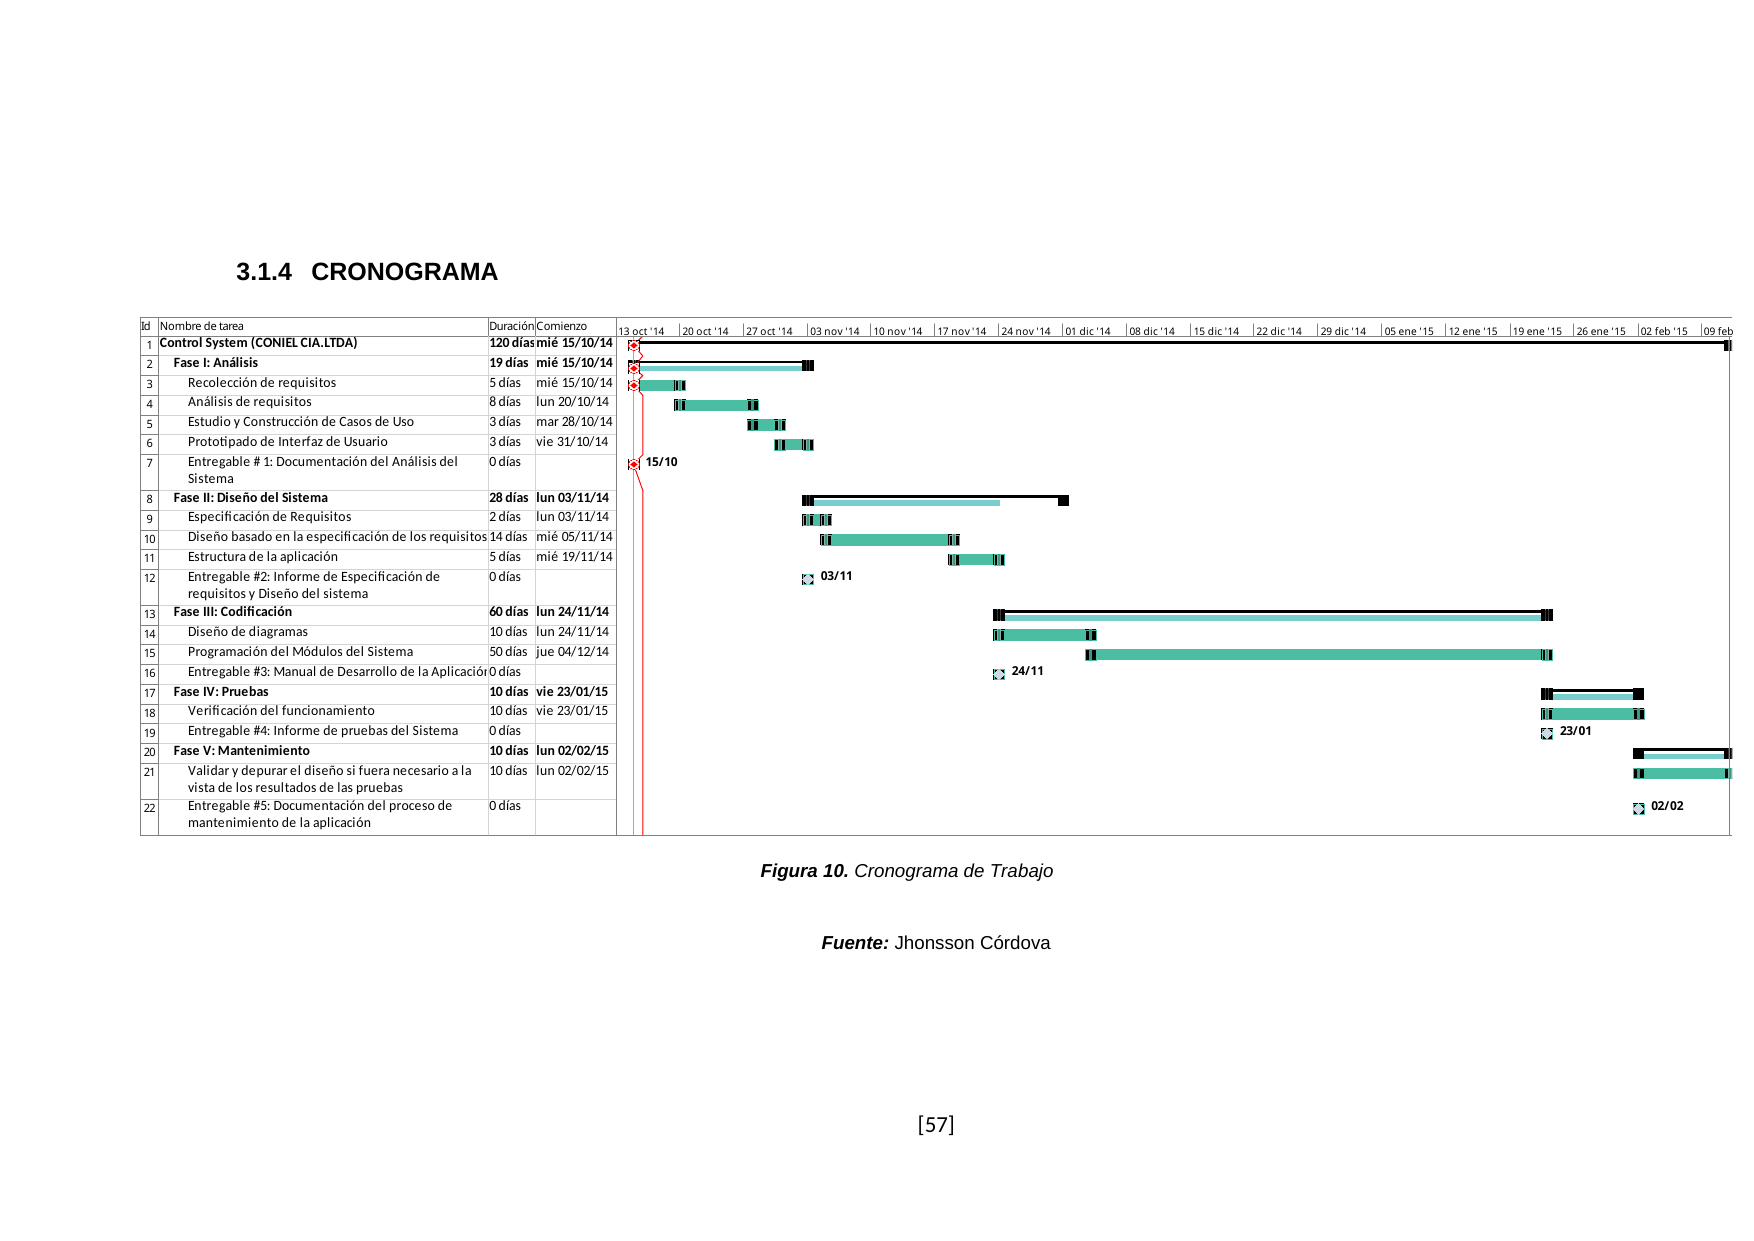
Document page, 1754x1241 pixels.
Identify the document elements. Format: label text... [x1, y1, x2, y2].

subtitle CRONOGRAMA [236, 257, 1636, 286]
